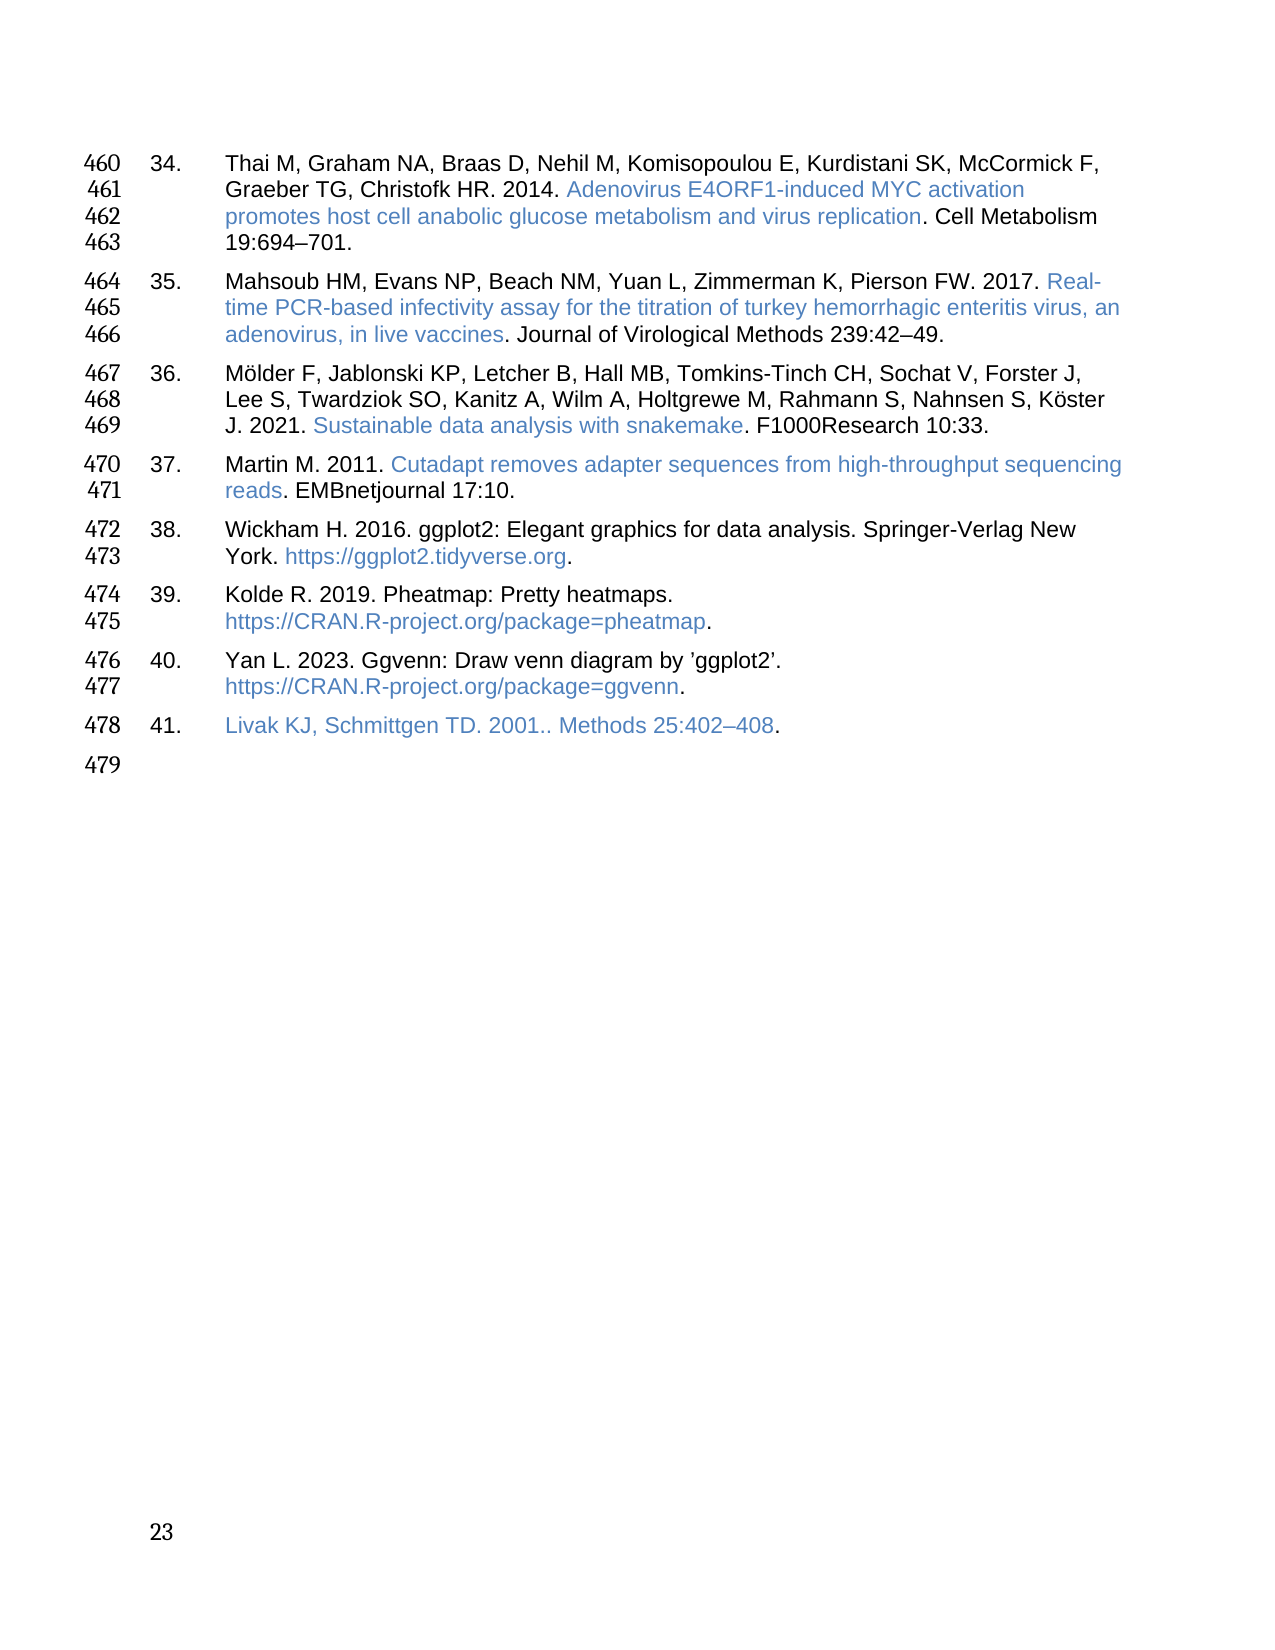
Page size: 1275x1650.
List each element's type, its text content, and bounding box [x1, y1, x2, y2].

text 34. Thai M, Graham NA, Braas D, Nehil M, Komisopoulou E, Kurdistani SK, McCormick F, Graeber TG, Christofk HR. 2014. Adenovirus E4ORF1-induced MYC activation promotes host cell anabolic glucose metabolism and virus replication. Cell Metabolism 19:694–701. [150, 150, 1125, 255]
text 41. Livak KJ, Schmittgen TD. 2001.. Methods 25:402–408. [150, 712, 1125, 738]
text 40. Yan L. 2023. Ggvenn: Draw venn diagram by ’ggplot2’. https://CRAN.R-project.org/package=ggvenn. [150, 647, 1125, 699]
text 39. Kolde R. 2019. Pheatmap: Pretty heatmaps. https://CRAN.R-project.org/package=pheatmap. [150, 581, 1125, 634]
text 35. Mahsoub HM, Evans NP, Beach NM, Yuan L, Zimmerman K, Pierson FW. 2017. Real-time PCR-based infectivity assay for the titration of turkey hemorrhagic enteritis virus, an adenovirus, in live vaccines. Journal of Virological Methods 239:42–49. [150, 268, 1125, 347]
text 36. Mölder F, Jablonski KP, Letcher B, Hall MB, Tomkins-Tinch CH, Sochat V, Forster J, Lee S, Twardziok SO, Kanitz A, Wilm A, Holtgrewe M, Rahmann S, Nahnsen S, Köster J. 2021. Sustainable data analysis with snakemake. F1000Research 10:33. [150, 359, 1125, 438]
text 38. Wickham H. 2016. ggplot2: Elegant graphics for data analysis. Springer-Verlag New York. https://ggplot2.tidyverse.org. [150, 516, 1125, 569]
text 37. Martin M. 2011. Cutadapt removes adapter sequences from high-throughput sequencing reads. EMBnetjournal 17:10. [150, 451, 1125, 504]
